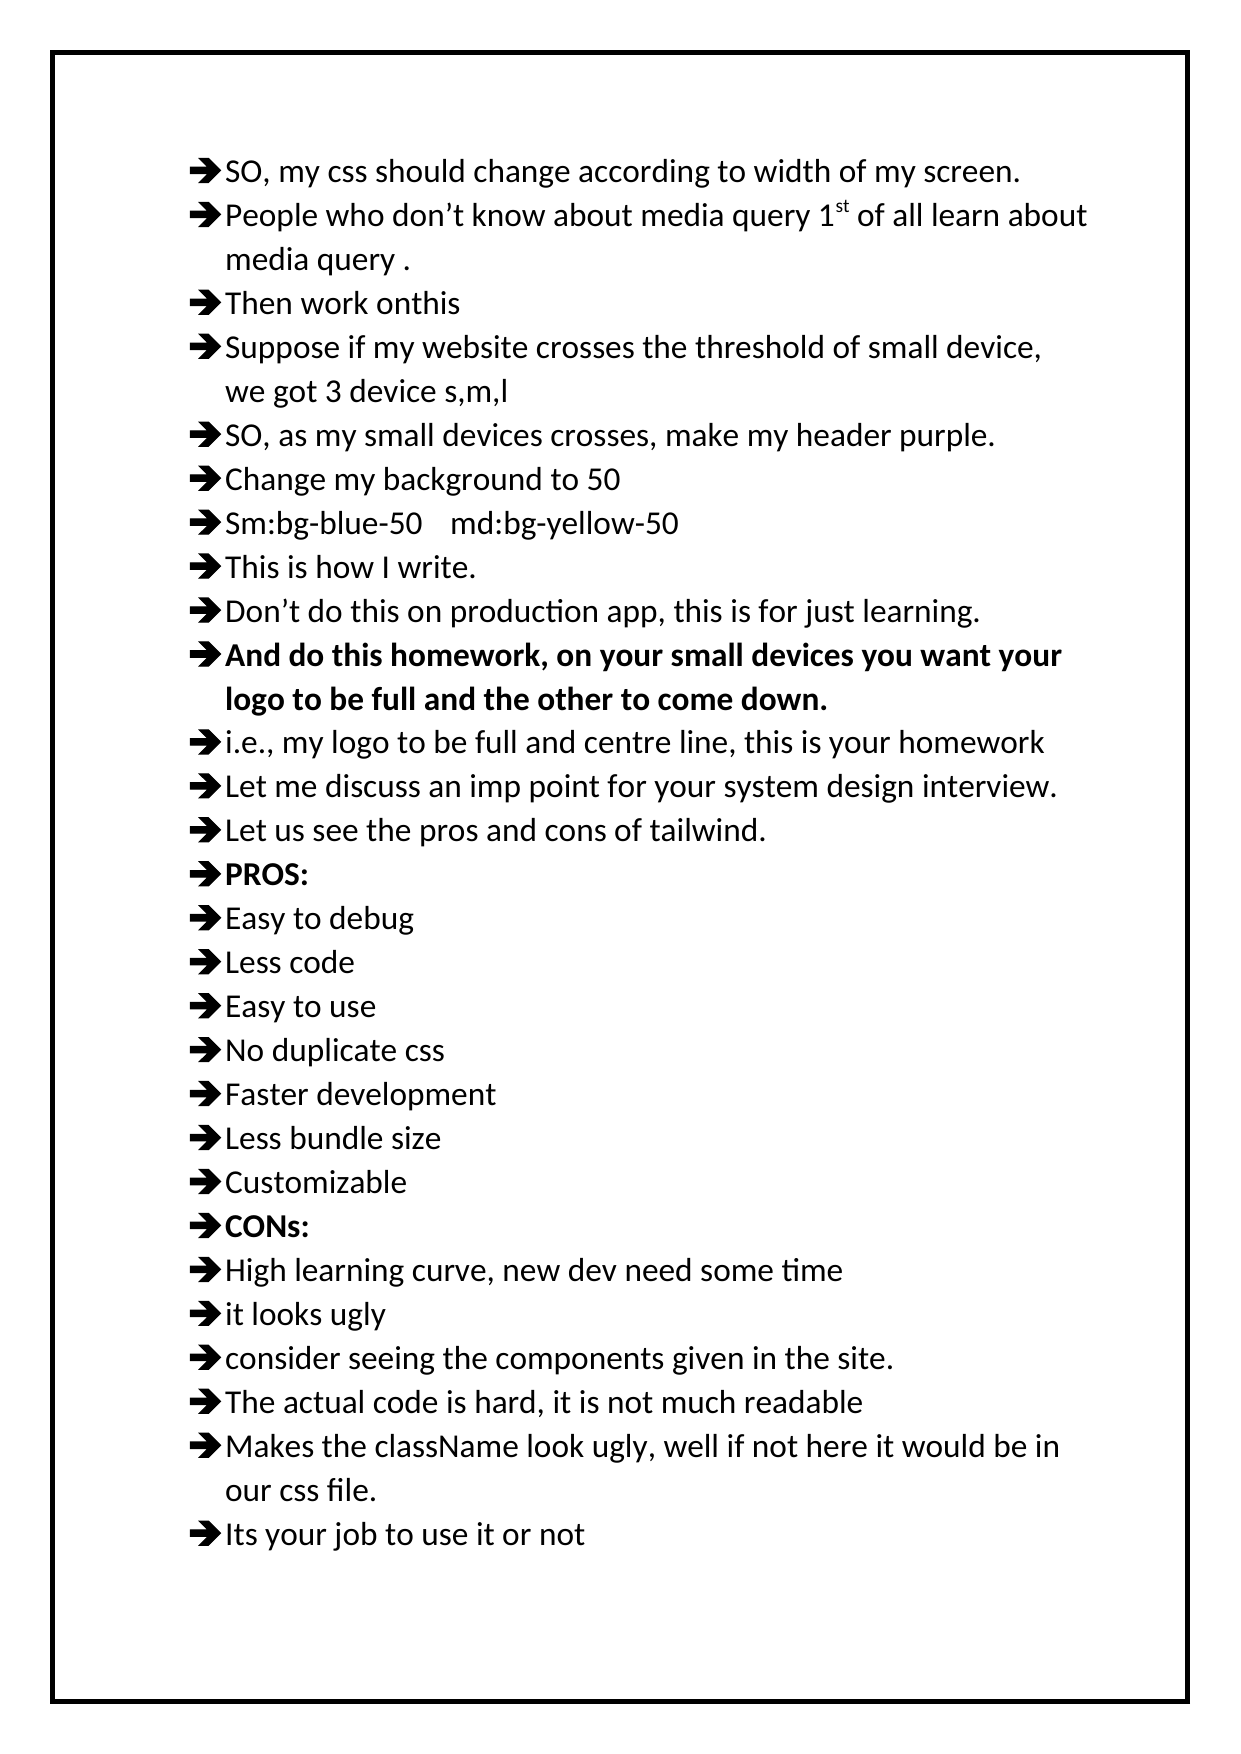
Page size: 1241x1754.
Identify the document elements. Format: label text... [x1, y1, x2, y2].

list Then work onthis [187, 282, 1090, 323]
list Easy to debug [187, 897, 1090, 938]
list The actual code is hard, it is not much readable [187, 1381, 1090, 1422]
list Its your job to use it or not [187, 1513, 1090, 1553]
list Customizable [187, 1161, 1090, 1202]
list PROS: [187, 853, 1090, 894]
list Less code [187, 941, 1090, 982]
list Let us see the pros and cons of tailwind. [187, 809, 1090, 850]
list Let me discuss an imp point for your system design interview. [187, 765, 1090, 806]
list it looks ugly [187, 1293, 1090, 1334]
list No duplicate css [187, 1029, 1090, 1070]
list Change my background to 50 [187, 458, 1090, 498]
list consider seeing the components given in the site. [187, 1337, 1090, 1378]
list SO, my css should change according to width of my screen. [187, 150, 1090, 191]
list Makes the className look ugly, well if not here it would be in our css file. [187, 1425, 1090, 1509]
list Faster development [187, 1073, 1090, 1114]
list This is how I write. [187, 546, 1090, 586]
list i.e., my logo to be full and centre line, this is your homework [187, 721, 1090, 762]
list Sm:bg-blue-50 md:bg-yellow-50 [187, 502, 1090, 542]
list Less bundle size [187, 1117, 1090, 1158]
list CONs: [187, 1205, 1090, 1246]
list People who don’t know about media query 1st of all learn about media query . [187, 194, 1090, 279]
list SO, as my small devices crosses, make my header purple. [187, 414, 1090, 454]
list Don’t do this on production app, this is for just learning. [187, 589, 1090, 630]
list And do this homework, on your small devices you want your logo to be full and the other to come down. [187, 633, 1090, 718]
list Suppose if my website crosses the threshold of small device, we got 3 device s,m,l [187, 326, 1090, 411]
list High learning curve, new dev need some time [187, 1249, 1090, 1290]
list Easy to use [187, 985, 1090, 1026]
